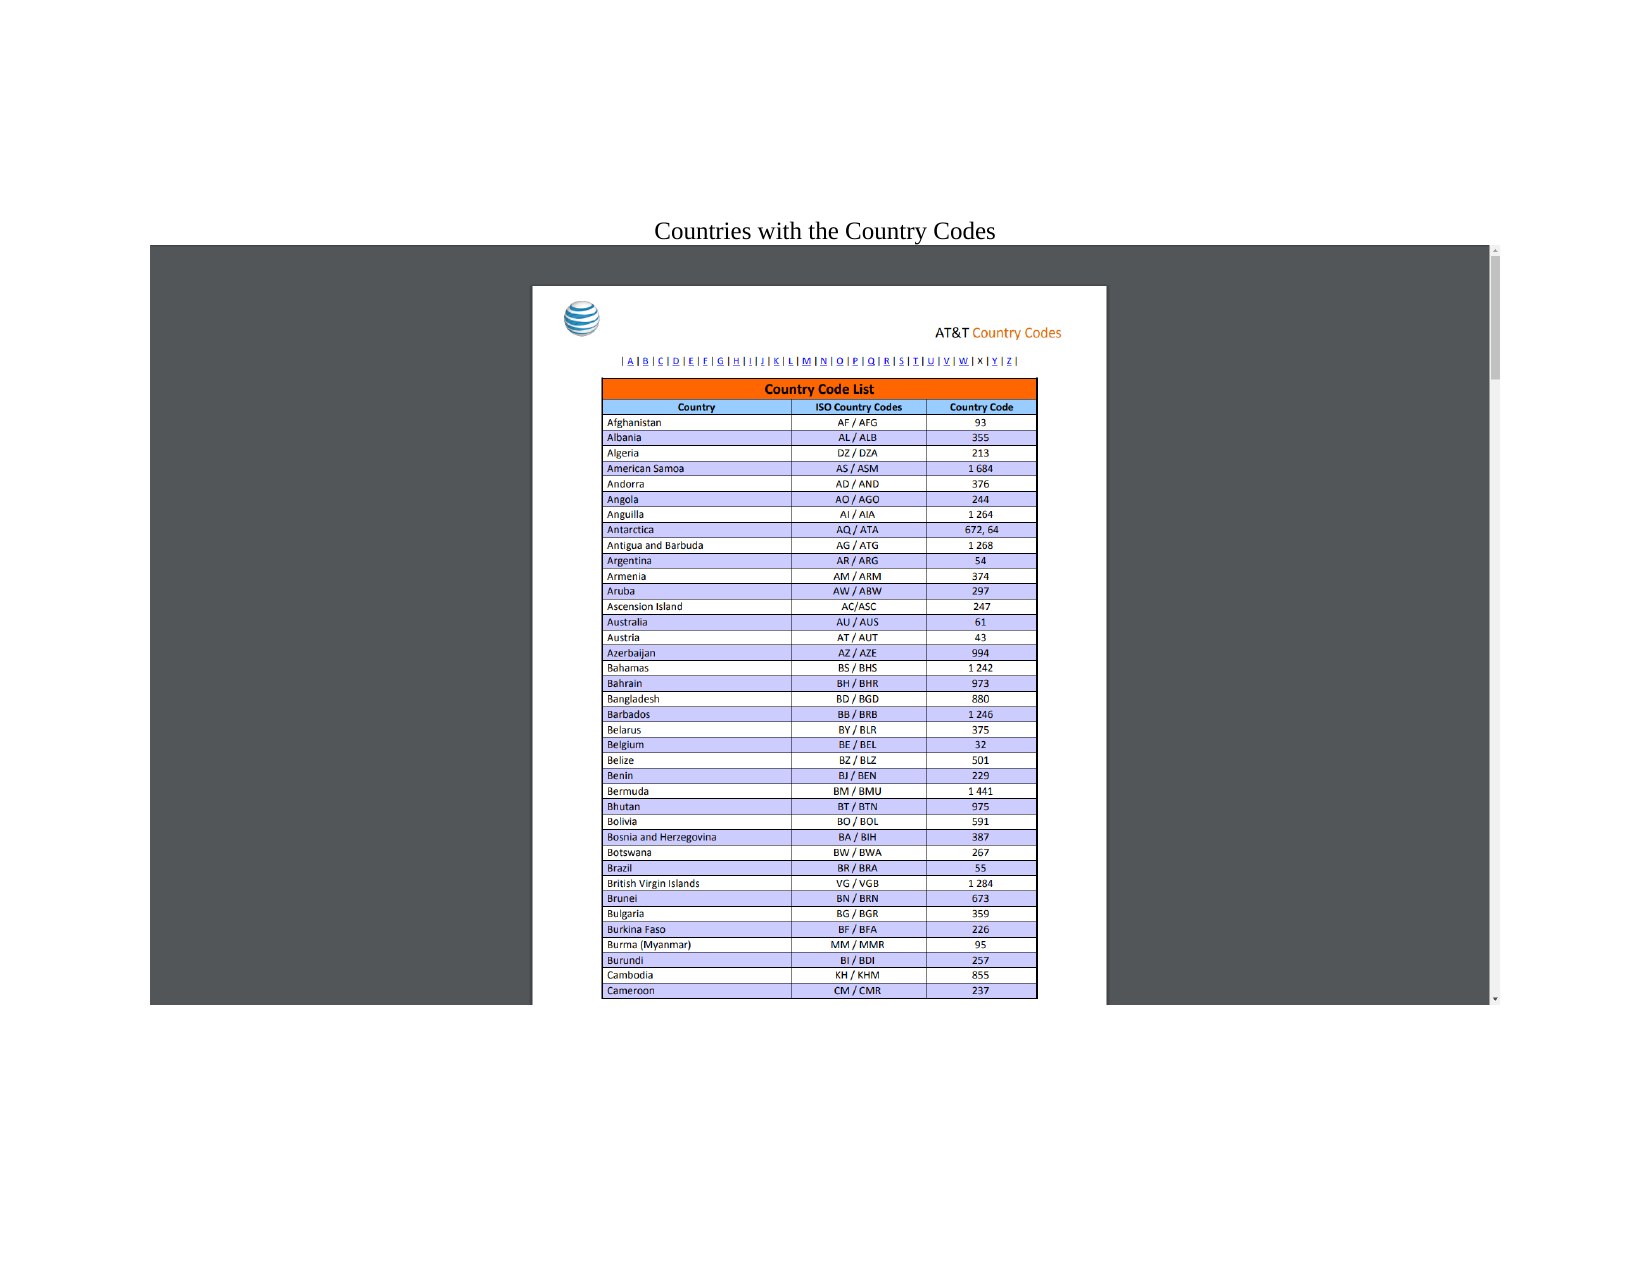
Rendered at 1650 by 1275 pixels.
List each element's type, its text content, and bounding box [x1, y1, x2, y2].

picture [150, 245, 1500, 1005]
text Countries with the Country Codes [150, 216, 1500, 245]
